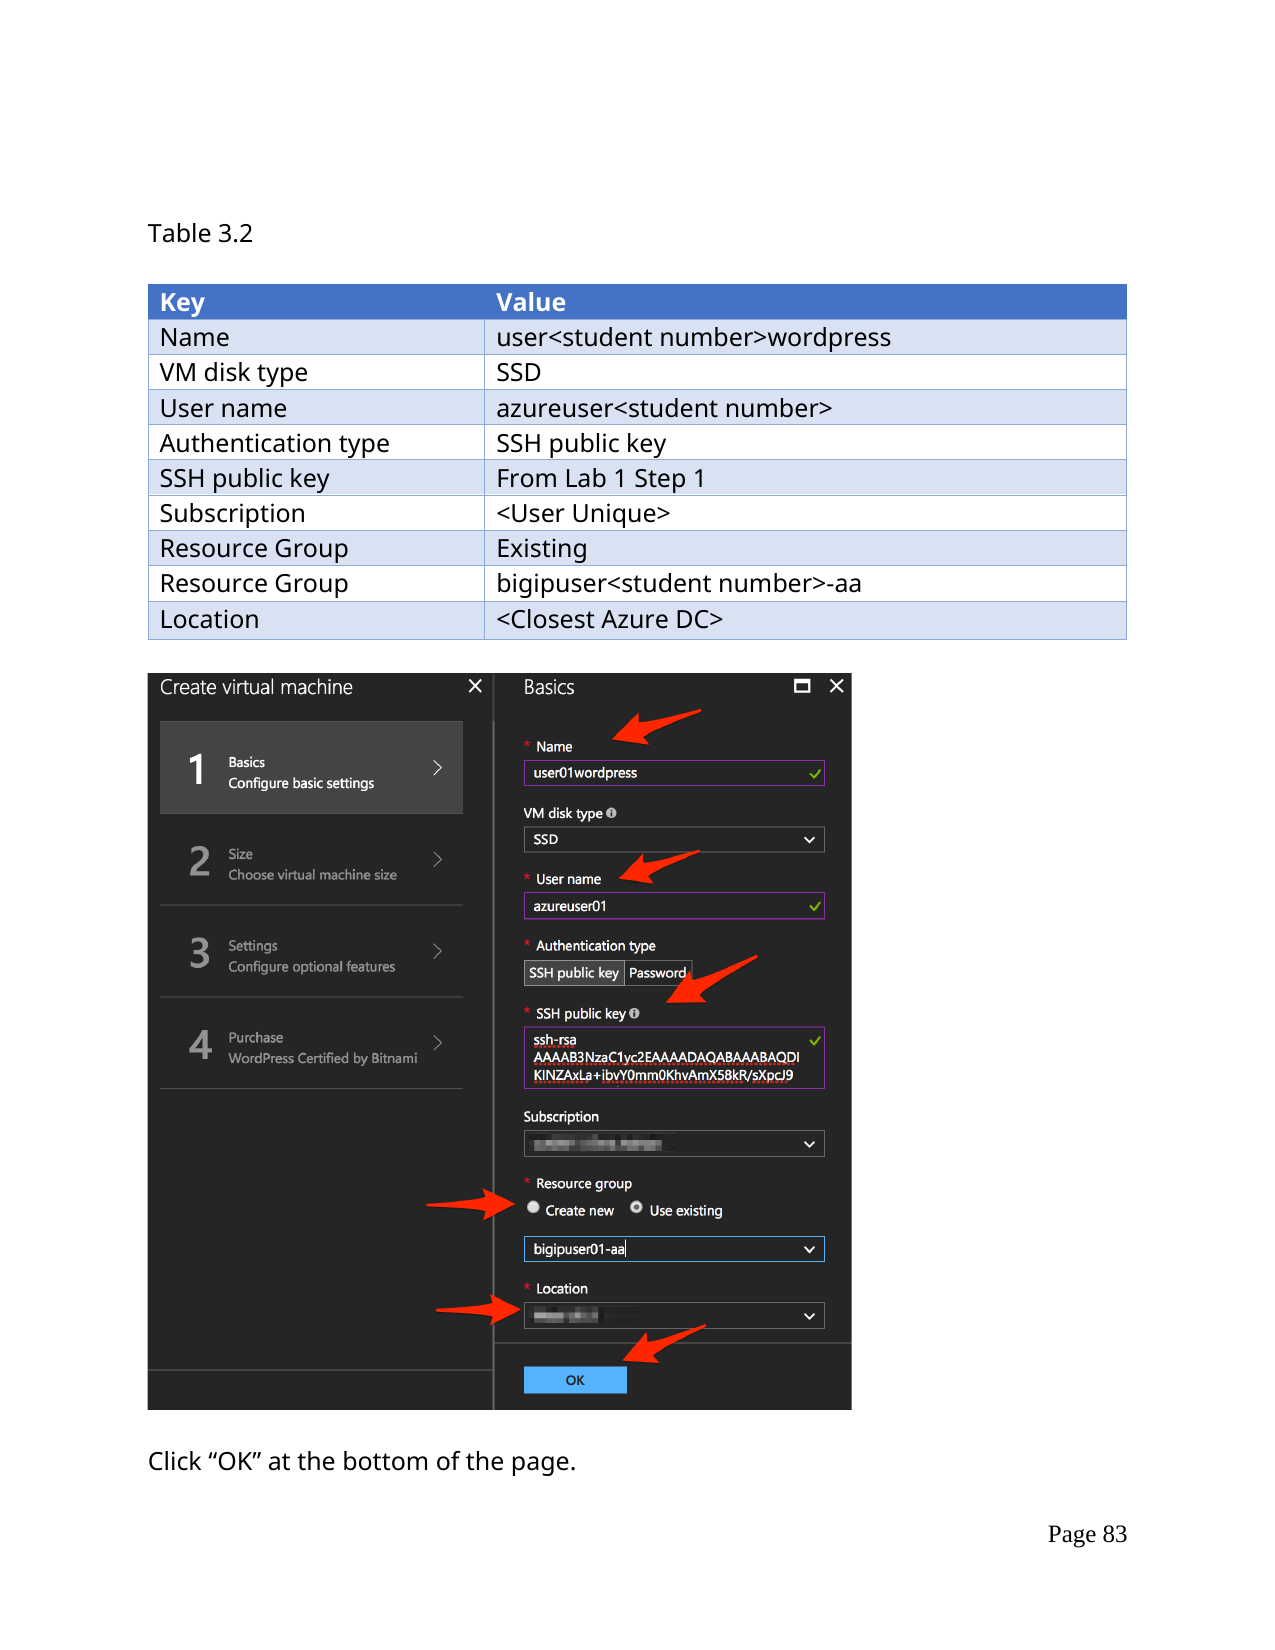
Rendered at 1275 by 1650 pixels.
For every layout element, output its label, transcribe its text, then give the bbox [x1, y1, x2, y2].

table_cell VM disk type [149, 355, 484, 389]
table_cell SSD [485, 355, 1126, 389]
table_cell Existing [485, 531, 1126, 565]
table_cell Location [149, 602, 484, 639]
table_cell SSH public key [149, 460, 484, 494]
table_cell user<student number>wordpress [485, 320, 1126, 354]
picture [147, 673, 852, 1410]
table_cell Name [149, 320, 484, 354]
text Table 3.2 [148, 216, 1127, 250]
table_header Value [485, 285, 1126, 319]
table_cell bigipuser<student number>-aa [485, 566, 1126, 601]
table_cell <Closest Azure DC> [485, 602, 1126, 639]
table_header Key [149, 285, 484, 319]
table_cell Resource Group [149, 566, 484, 601]
table_cell Subscription [149, 496, 484, 529]
table_cell Authentication type [149, 425, 484, 459]
table_cell Resource Group [149, 531, 484, 565]
table_cell SSH public key [485, 425, 1126, 459]
table_cell azureuser<student number> [485, 390, 1126, 424]
table_cell From Lab 1 Step 1 [485, 460, 1126, 494]
table_cell User name [149, 390, 484, 424]
text Click “OK” at the bottom of the page. [148, 1444, 1127, 1478]
table_cell <User Unique> [485, 496, 1126, 529]
